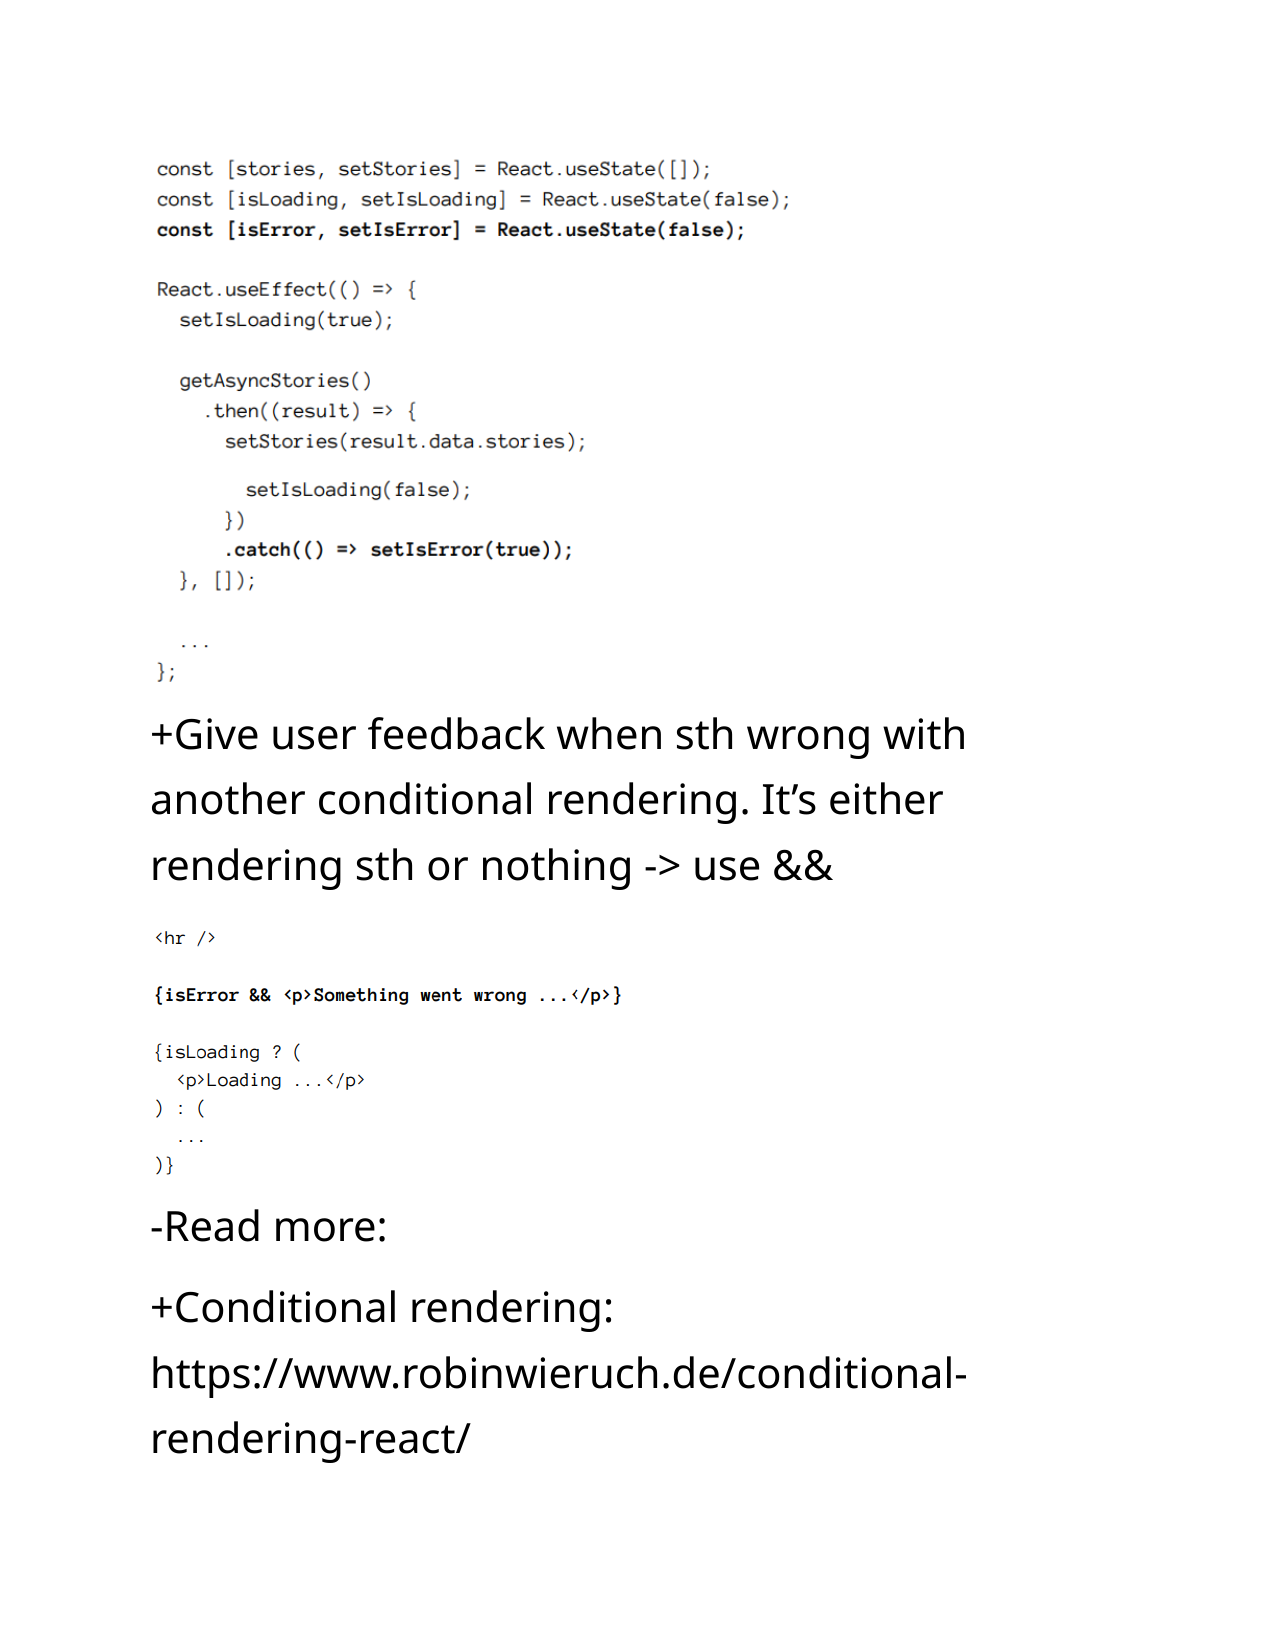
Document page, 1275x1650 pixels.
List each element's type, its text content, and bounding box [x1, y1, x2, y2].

picture [150, 917, 623, 1175]
text -Read more: [150, 1196, 1125, 1253]
picture [150, 150, 791, 456]
picture [150, 477, 574, 684]
text +Conditional rendering: https://www.robinwieruch.de/conditional-rendering-react/ [150, 1278, 1125, 1466]
text +Give user feedback when sth wrong with another conditional rendering. It’s either rendering sth or nothing -> use && [150, 705, 1125, 892]
